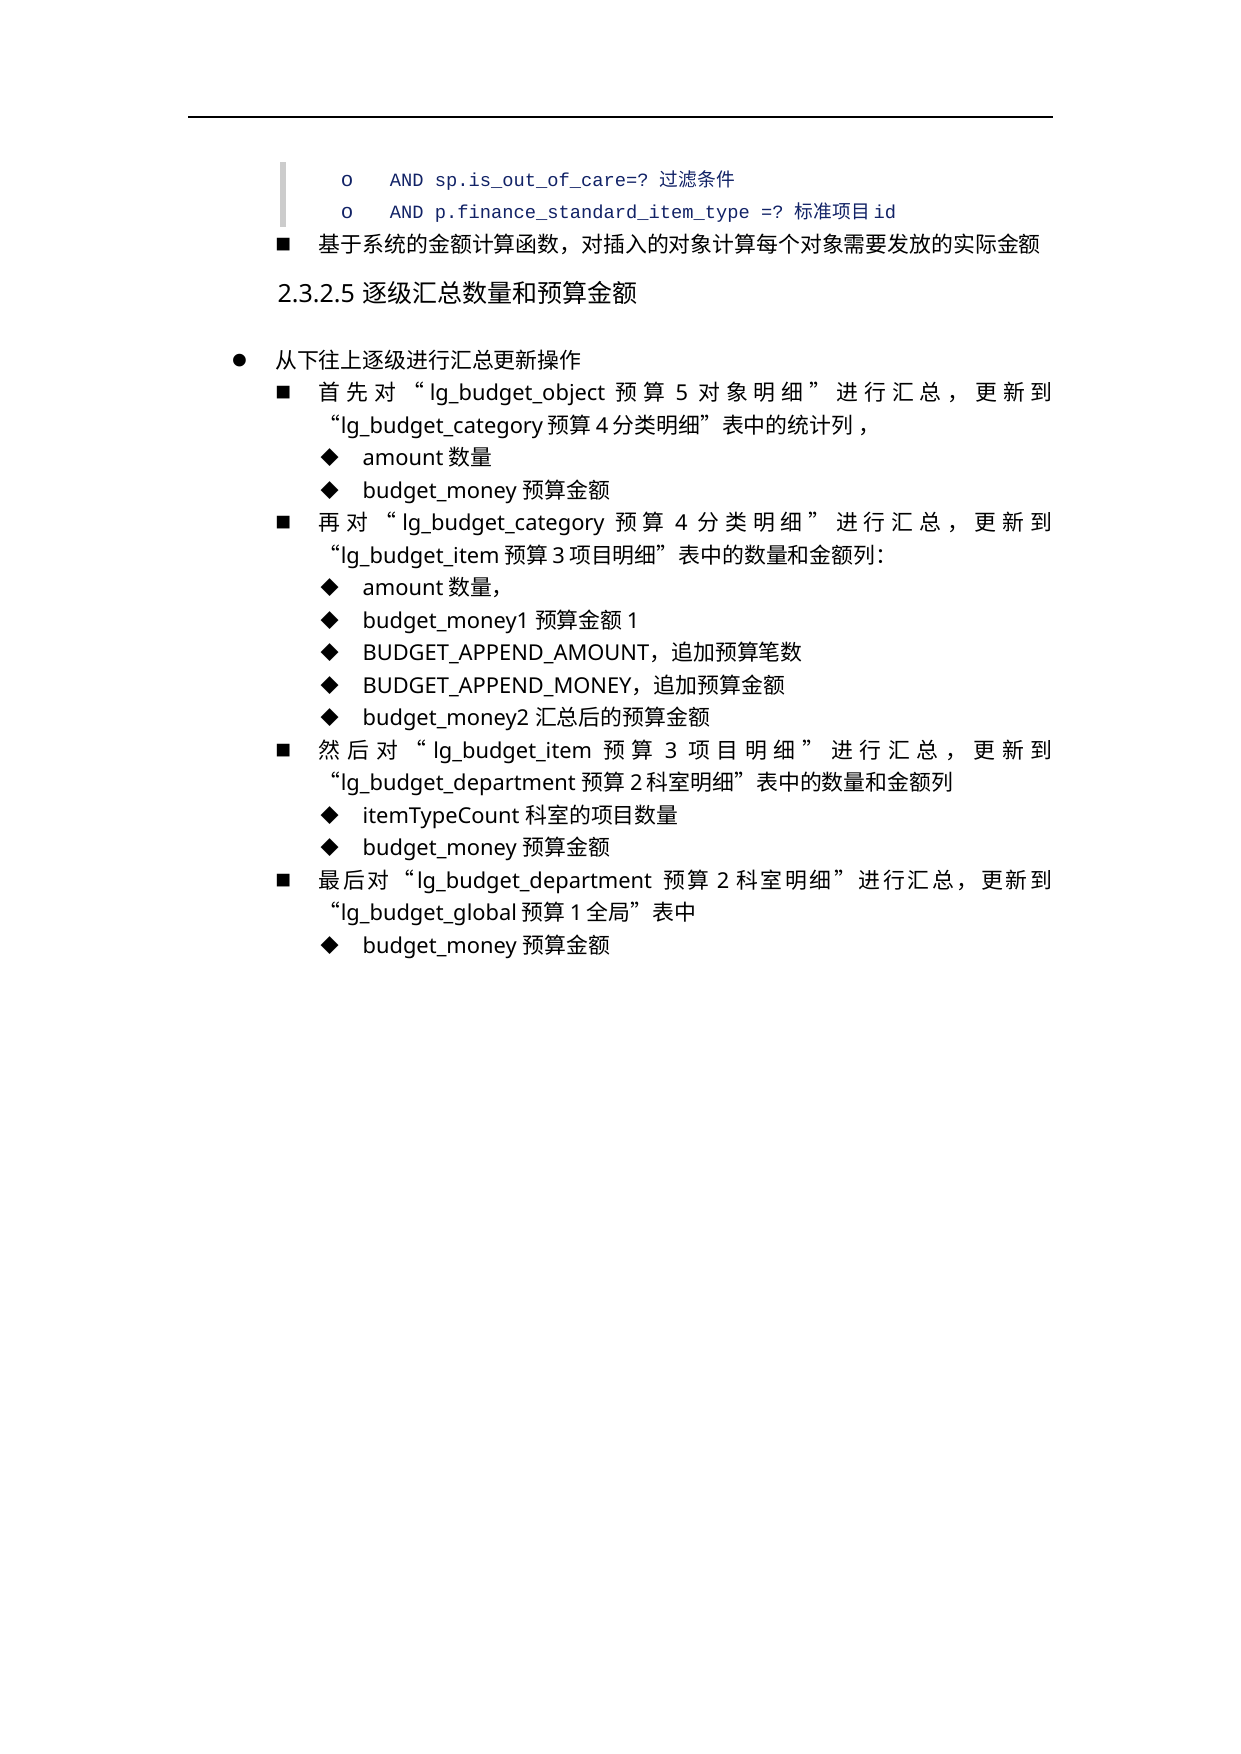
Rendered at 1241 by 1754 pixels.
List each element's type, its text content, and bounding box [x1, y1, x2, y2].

list 然后对“lg_budget_item预算3项目明细”进行汇总，更新到“lg_budget_department 预算2科室明细”表中的数量和金额列 [275, 733, 1053, 798]
list AND p.finance_standard_item_type =? 标准项目id [286, 194, 1053, 227]
list 再对“lg_budget_category预算4分类明细”进行汇总，更新到“lg_budget_item预算3项目明细”表中的数量和金额列： [275, 505, 1053, 570]
list budget_money 预算金额 [319, 830, 1053, 863]
list budget_money2 汇总后的预算金额 [319, 700, 1053, 733]
list budget_money1 预算金额1 [319, 603, 1053, 635]
list budget_money 预算金额 [319, 473, 1053, 505]
list amount数量 [319, 440, 1053, 473]
list itemTypeCount 科室的项目数量 [319, 798, 1053, 830]
list amount数量， [319, 570, 1053, 603]
list budget_money 预算金额 [319, 928, 1053, 960]
list BUDGET_APPEND_AMOUNT，追加预算笔数 [319, 635, 1053, 668]
list AND sp.is_out_of_care=? 过滤条件 [286, 162, 1053, 194]
list 最后对“lg_budget_department 预算2科室明细”进行汇总，更新到“lg_budget_global预算1全局”表中 [275, 863, 1053, 928]
list 基于系统的金额计算函数，对插入的对象计算每个对象需要发放的实际金额 [275, 227, 1053, 259]
list BUDGET_APPEND_MONEY，追加预算金额 [319, 668, 1053, 700]
text 从下往上逐级进行汇总更新操作 [231, 343, 1053, 375]
list 首先对“lg_budget_object预算5对象明细”进行汇总，更新到“lg_budget_category预算4分类明细”表中的统计列 ， [275, 375, 1053, 440]
subtitle 逐级汇总数量和预算金额 [277, 259, 1053, 324]
